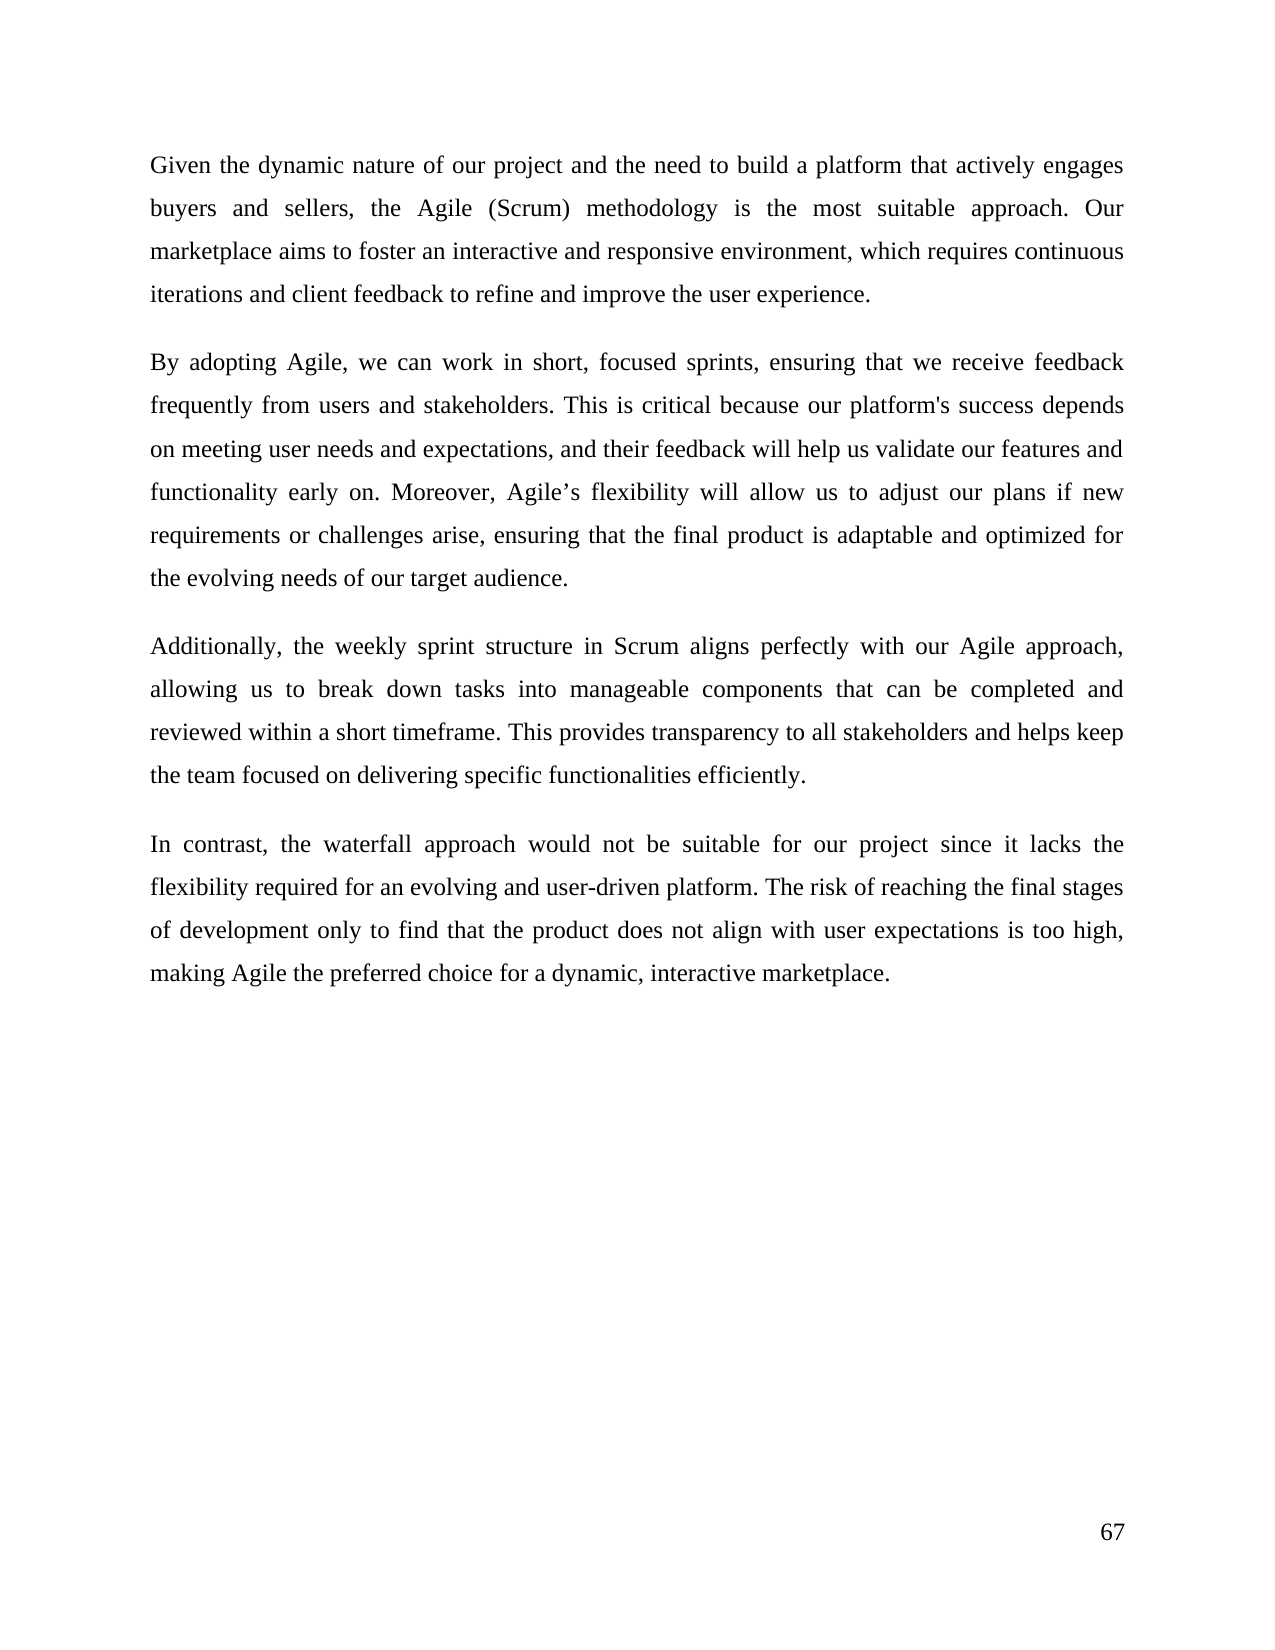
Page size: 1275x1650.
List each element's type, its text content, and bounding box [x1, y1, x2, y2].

text Given the dynamic nature of our project and the need to build a platform that actively engages buyers and sellers, the Agile (Scrum) methodology is the most suitable approach. Our marketplace aims to foster an interactive and responsive environment, which requires continuous iterations and client feedback to refine and improve the user experience. [150, 150, 1125, 308]
text Additionally, the weekly sprint structure in Scrum aligns perfectly with our Agile approach, allowing us to break down tasks into manageable components that can be completed and reviewed within a short timeframe. This provides transparency to all stakeholders and helps keep the team focused on delivering specific functionalities efficiently. [150, 631, 1125, 789]
text By adopting Agile, we can work in short, focused sprints, ensuring that we receive feedback frequently from users and stakeholders. This is critical because our platform's success depends on meeting user needs and expectations, and their feedback will help us validate our features and functionality early on. Moreover, Agile’s flexibility will allow us to adjust our plans if new requirements or challenges arise, ensuring that the final product is adaptable and optimized for the evolving needs of our target audience. [150, 347, 1125, 592]
text In contrast, the waterfall approach would not be suitable for our project since it lacks the flexibility required for an evolving and user-driven platform. The risk of reaching the final stages of development only to find that the product does not align with user expectations is too high, making Agile the preferred choice for a dynamic, interactive marketplace. [150, 829, 1125, 987]
